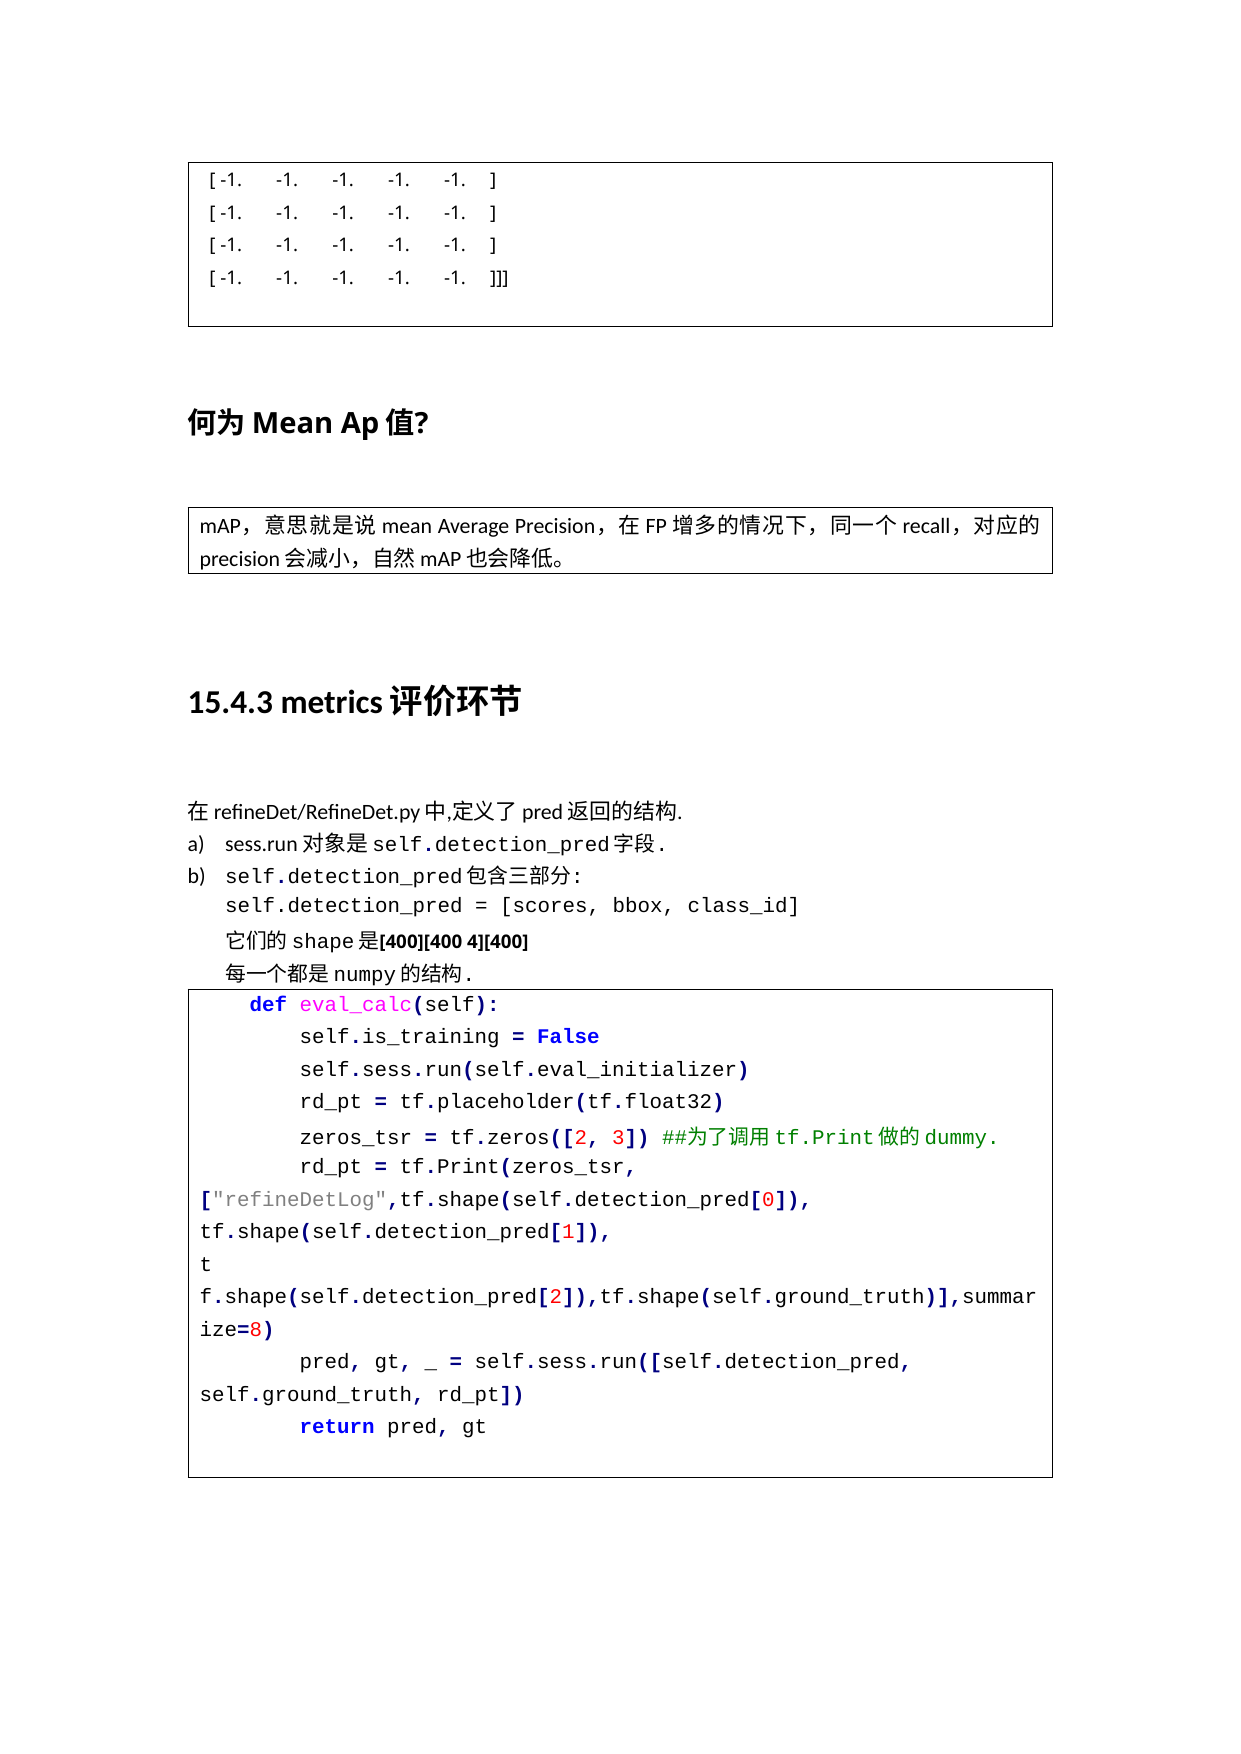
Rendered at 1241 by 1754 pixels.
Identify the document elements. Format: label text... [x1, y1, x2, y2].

list 每一个都是numpy的结构. [225, 956, 1053, 988]
list sess.run对象是self.detection_pred字段. [187, 826, 1053, 858]
text 它们的shape是[400][400 4][400] [187, 923, 1053, 956]
subtitle 何为Mean Ap值? [187, 388, 1053, 453]
table_header mAP，意思就是说mean Average Precision，在FP增多的情况下，同一个recall，对应的precision会减小，自然mAP也会降低。 [189, 508, 1052, 573]
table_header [189, 163, 1052, 326]
text 在refineDet/RefineDet.py中,定义了pred返回的结构. [187, 793, 1053, 826]
table_header def eval_calc(self): self.is_training = False self.sess.run(self.eval_initializer) rd_pt = tf.placeholder(tf.float32) zeros_tsr = tf.zeros([2, 3]) ##为了调用tf.Print做的dummy. rd_pt = tf.Print(zeros_tsr,["refineDetLog",tf.shape(self.detection_pred[0]), tf.shape(self.detection_pred[1]), tf.shape(self.detection_pred[2]),tf.shape(self.ground_truth)],summarize=8) pred, gt, _ = self.sess.run([self.detection_pred, self.ground_truth, rd_pt]) return pred, gt [189, 990, 1052, 1477]
list self.detection_pred = [scores, bbox, class_id] [225, 891, 1053, 923]
subtitle 15.4.3 metrics评价环节 [187, 666, 1053, 731]
list self.detection_pred包含三部分: [187, 858, 1053, 891]
